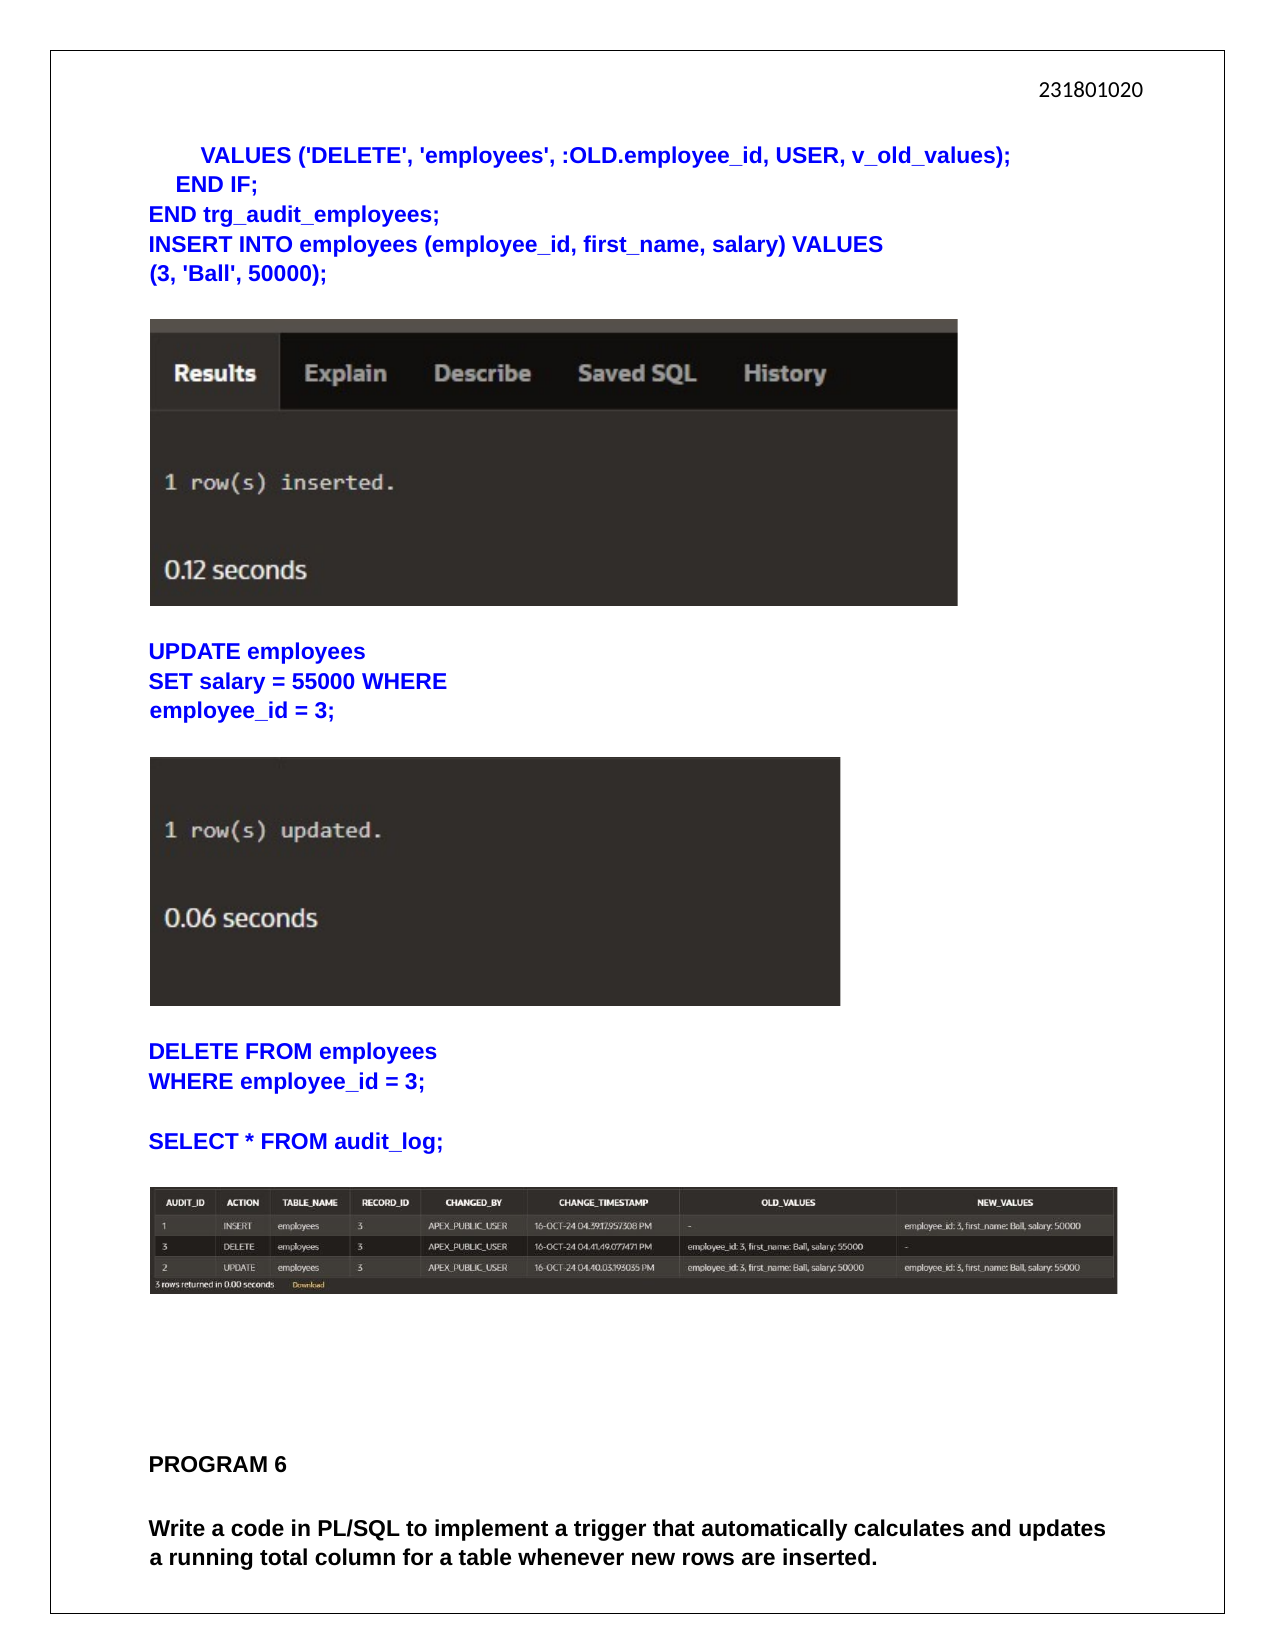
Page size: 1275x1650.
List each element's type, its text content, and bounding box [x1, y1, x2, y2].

text DELETE FROM employees [148, 1038, 1135, 1065]
text UPDATE employees [148, 638, 1135, 664]
text INSERT INTO employees (employee_id, first_name, salary) VALUES (3, 'Ball', 50000); [148, 231, 887, 286]
picture [150, 319, 958, 606]
text END IF; [175, 171, 1135, 198]
text END trg_audit_employees; [148, 201, 1135, 227]
text Write a code in PL/SQL to implement a trigger that automatically calculates and updates a running total column for a table whenever new rows are inserted. [148, 1515, 1125, 1571]
text WHERE employee_id = 3; [148, 1068, 1135, 1094]
text PROGRAM 6 [148, 1451, 1125, 1477]
picture [150, 1187, 1118, 1294]
picture [150, 757, 841, 1006]
text SET salary = 55000 WHERE employee_id = 3; [148, 668, 448, 723]
text SELECT * FROM audit_log; [148, 1128, 1135, 1154]
text VALUES ('DELETE', 'employees', :OLD.employee_id, USER, v_old_values); [200, 142, 1135, 168]
